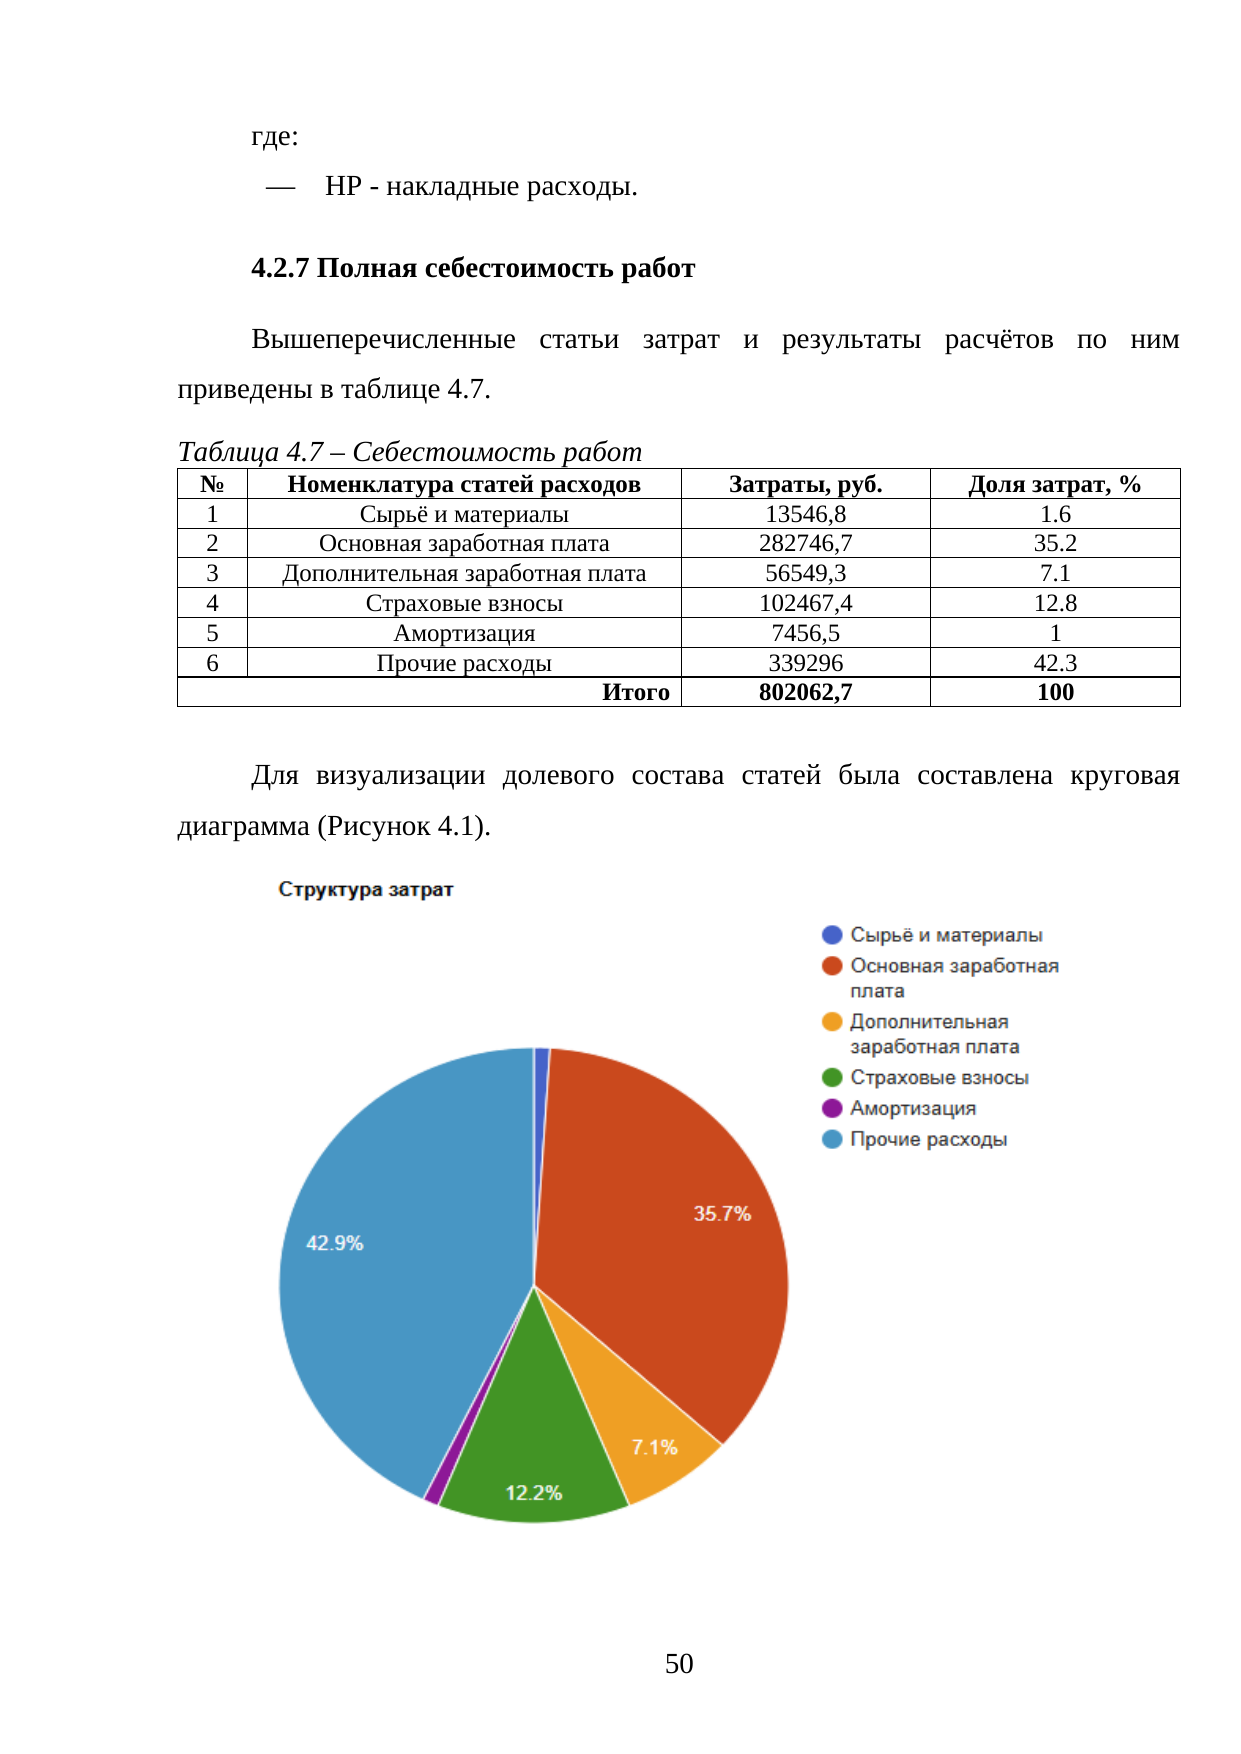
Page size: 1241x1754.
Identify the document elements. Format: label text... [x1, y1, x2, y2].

text где: [177, 118, 1181, 152]
subtitle Полная себестоимость работ [177, 250, 1181, 283]
table_cell 2 [178, 529, 247, 557]
table_cell 7.1 [931, 558, 1180, 587]
table_header Номенклатура статей расходов [248, 469, 681, 498]
table_cell 6 [178, 648, 247, 676]
table_cell Страховые взносы [248, 588, 681, 617]
table_cell Итого [178, 678, 681, 706]
table_cell 1 [178, 499, 247, 527]
table_cell 1 [931, 618, 1180, 647]
table_cell 13546,8 [682, 499, 930, 527]
table_cell 4 [178, 588, 247, 617]
table_cell Прочие расходы [248, 648, 681, 676]
table_cell 7456,5 [682, 618, 930, 647]
table_cell 100 [931, 678, 1180, 706]
table_cell 35.2 [931, 529, 1180, 557]
table_cell Сырьё и материалы [248, 499, 681, 527]
table_cell Дополнительная заработная плата [248, 558, 681, 587]
text Таблица 4.7 – Себестоимость работ [177, 434, 1181, 468]
table_cell 102467,4 [682, 588, 930, 617]
table_cell 339296 [682, 648, 930, 676]
table_cell Основная заработная плата [248, 529, 681, 557]
table_header № [178, 469, 247, 498]
table_cell 5 [178, 618, 247, 647]
table_cell 3 [178, 558, 247, 587]
text Для визуализации долевого состава статей была составлена круговая диаграмма (Рисунок 4.1). [177, 757, 1181, 841]
table_cell 12.8 [931, 588, 1180, 617]
table_cell 42.3 [931, 648, 1180, 676]
picture [260, 858, 1098, 1628]
table_header Затраты, руб. [682, 469, 930, 498]
table_header Доля затрат, % [931, 469, 1180, 498]
table_cell 1.6 [931, 499, 1180, 527]
table_cell Амортизация [248, 618, 681, 647]
table_cell 282746,7 [682, 529, 930, 557]
list НР - накладные расходы. [177, 168, 1181, 202]
text Вышеперечисленные статьи затрат и результаты расчётов по ним приведены в таблице 4.7. [177, 321, 1181, 405]
table_cell 802062,7 [682, 678, 930, 706]
table_cell 56549,3 [682, 558, 930, 587]
